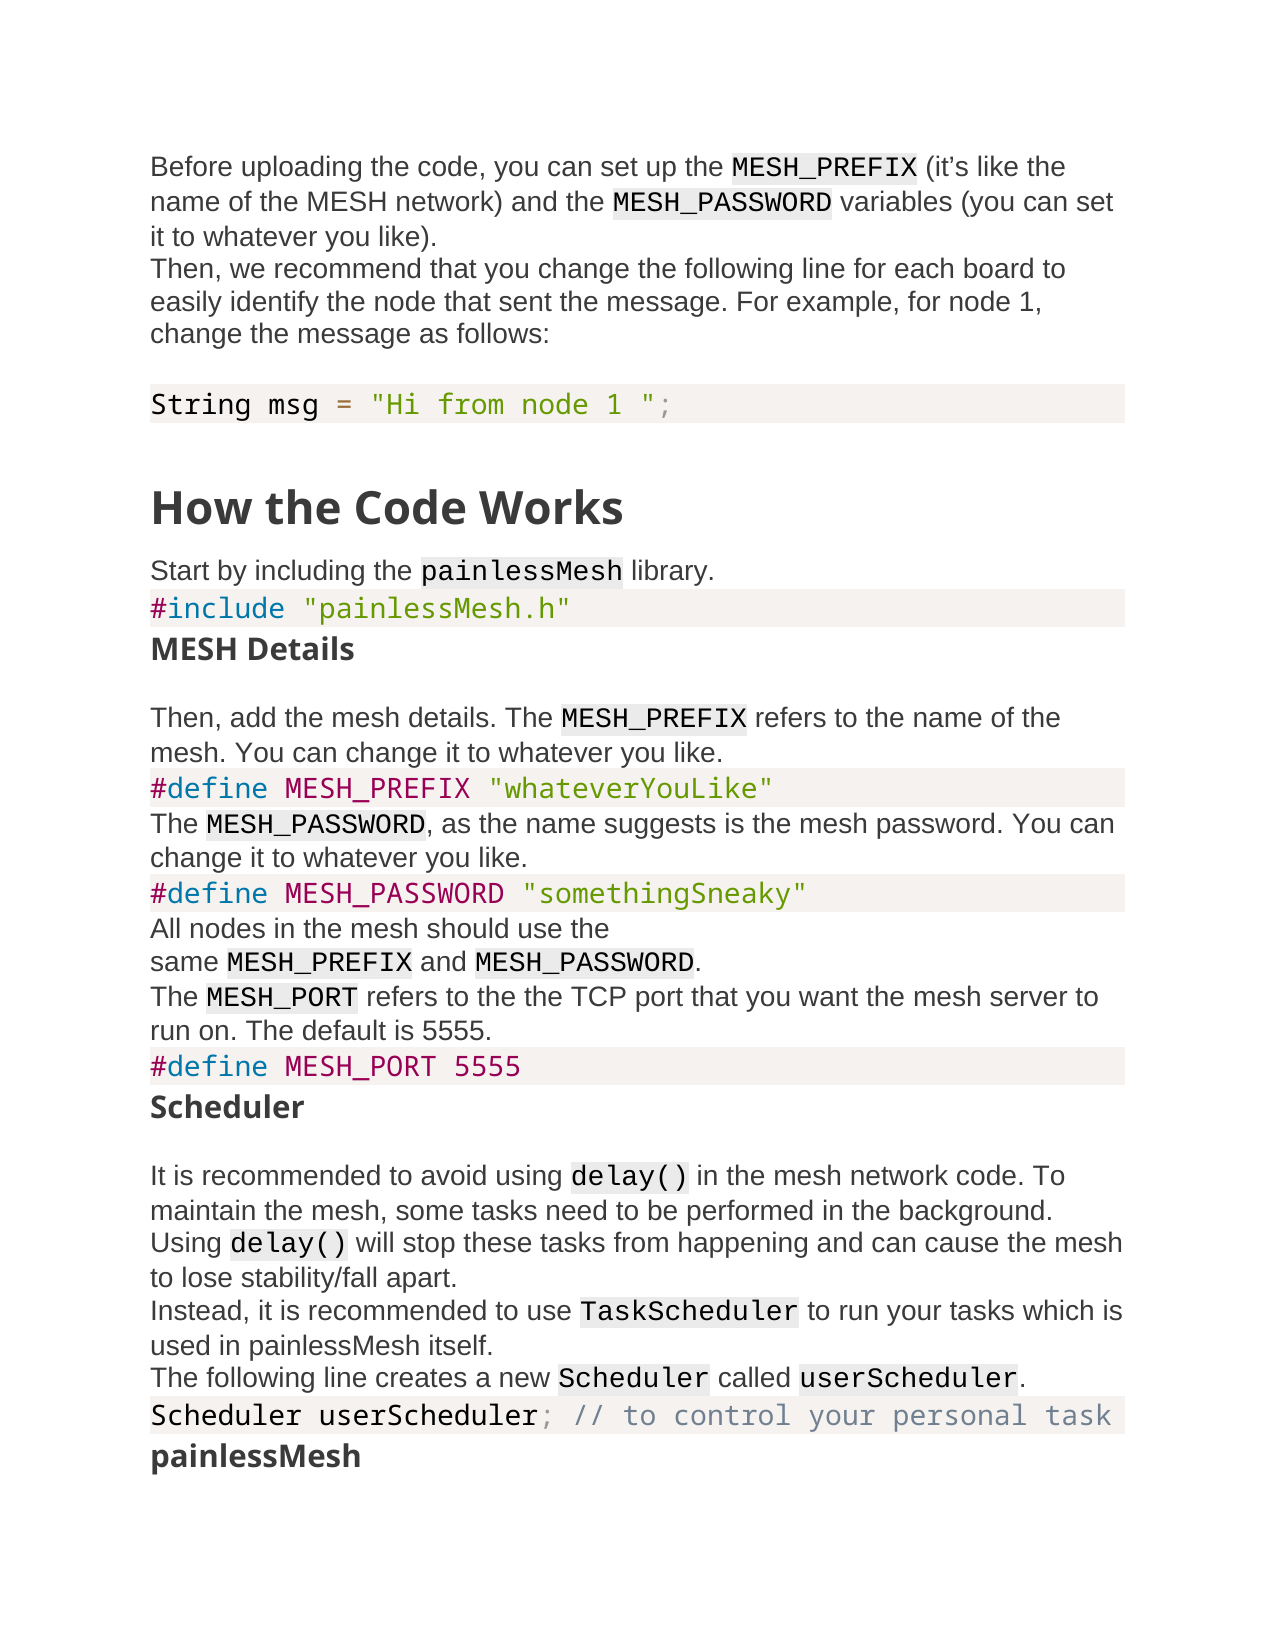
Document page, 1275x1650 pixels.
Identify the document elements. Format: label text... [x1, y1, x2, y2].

text Before uploading the code, you can set up the MESH_PREFIX (it’s like the name of the MESH network) and the MESH_PASSWORD variables (you can set it to whatever you like). [150, 150, 1125, 252]
text #define MESH_PORT 5555 [150, 1047, 1125, 1085]
text The following line creates a new Scheduler called userScheduler. [150, 1361, 1125, 1396]
text Instead, it is recommended to use TaskScheduler to run your tasks which is used in painlessMesh itself. [150, 1293, 1125, 1361]
text All nodes in the mesh should use the same MESH_PREFIX and MESH_PASSWORD. [150, 912, 1125, 979]
text The MESH_PASSWORD, as the name suggests is the mesh password. You can change it to whatever you like. [150, 807, 1125, 874]
text MESH Details [150, 627, 1125, 670]
text Scheduler userScheduler; // to control your personal task [150, 1396, 1125, 1434]
text It is recommended to avoid using delay() in the mesh network code. To maintain the mesh, some tasks need to be performed in the background. Using delay() will stop these tasks from happening and can cause the mesh to lose stability/fall apart. [150, 1159, 1125, 1293]
text #define MESH_PREFIX "whateverYouLike" [150, 768, 1125, 807]
text painlessMesh [150, 1434, 1125, 1477]
text Then, add the mesh details. The MESH_PREFIX refers to the name of the mesh. You can change it to whatever you like. [150, 701, 1125, 768]
text Scheduler [150, 1085, 1125, 1128]
text How the Code Works [150, 476, 1125, 538]
text The MESH_PORT refers to the the TCP port that you want the mesh server to run on. The default is 5555. [150, 979, 1125, 1047]
text String msg = "Hi from node 1 "; [150, 384, 1125, 423]
text #include "painlessMesh.h" [150, 589, 1125, 627]
text Start by including the painlessMesh library. [150, 554, 1125, 589]
text #define MESH_PASSWORD "somethingSneaky" [150, 874, 1125, 912]
text Then, we recommend that you change the following line for each board to easily identify the node that sent the message. For example, for node 1, change the message as follows: [150, 252, 1125, 349]
